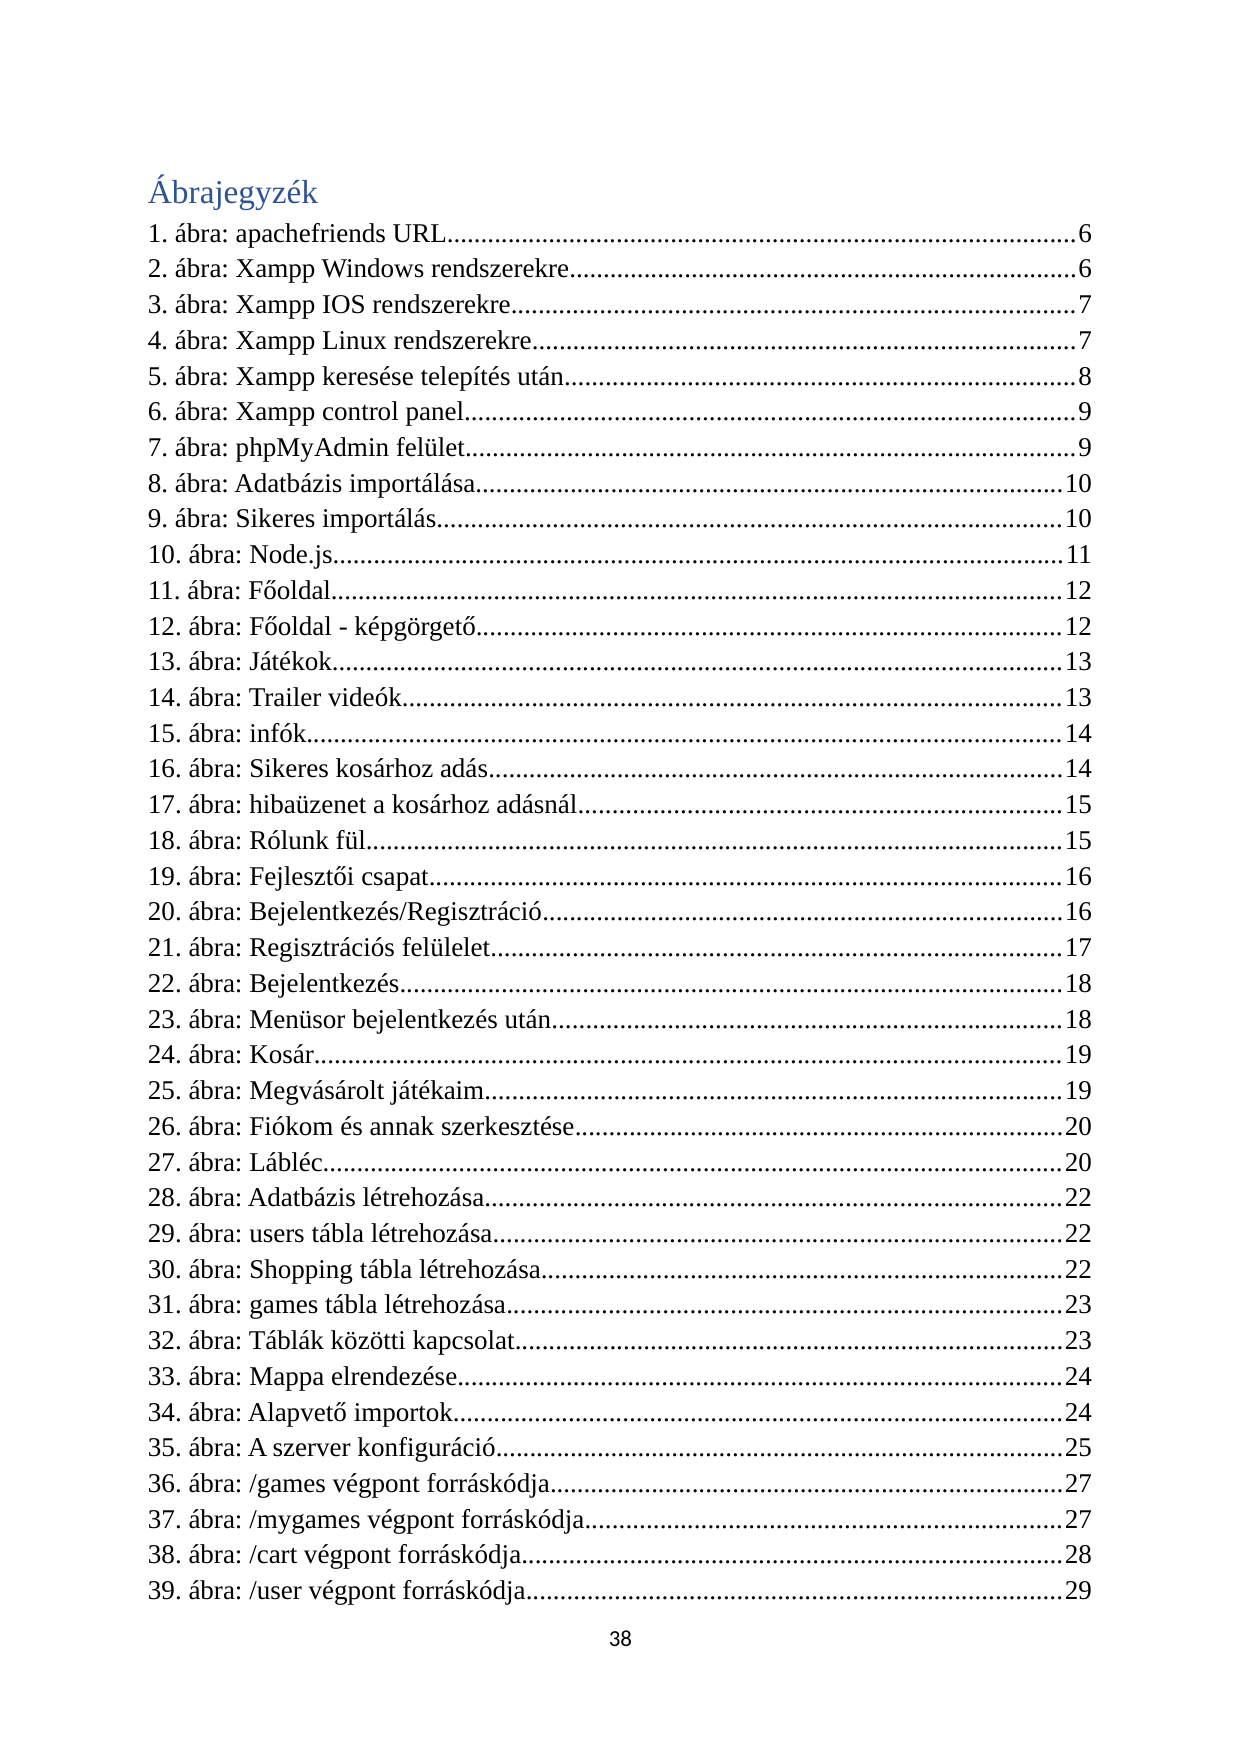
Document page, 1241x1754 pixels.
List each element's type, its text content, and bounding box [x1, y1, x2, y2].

text 1. ábra: apachefriends URL 6 [148, 217, 1093, 248]
text 24. ábra: Kosár 19 [148, 1038, 1093, 1069]
text 38. ábra: /cart végpont forráskódja 28 [148, 1539, 1093, 1570]
text 30. ábra: Shopping tábla létrehozása 22 [148, 1253, 1093, 1284]
text 37. ábra: /mygames végpont forráskódja 27 [148, 1503, 1093, 1534]
text 17. ábra: hibaüzenet a kosárhoz adásnál 15 [148, 788, 1093, 819]
text 10. ábra: Node.js 11 [148, 538, 1093, 569]
text 23. ábra: Menüsor bejelentkezés után 18 [148, 1003, 1093, 1034]
text 14. ábra: Trailer videók 13 [148, 681, 1093, 712]
text 20. ábra: Bejelentkezés/Regisztráció 16 [148, 896, 1093, 927]
text 26. ábra: Fiókom és annak szerkesztése 20 [148, 1110, 1093, 1141]
text 9. ábra: Sikeres importálás 10 [148, 502, 1093, 534]
text 27. ábra: Lábléc 20 [148, 1146, 1093, 1177]
text 16. ábra: Sikeres kosárhoz adás 14 [148, 753, 1093, 784]
text 39. ábra: /user végpont forráskódja 29 [148, 1574, 1093, 1606]
text 15. ábra: infók 14 [148, 717, 1093, 748]
text 35. ábra: A szerver konfiguráció 25 [148, 1431, 1093, 1463]
text 8. ábra: Adatbázis importálása 10 [148, 467, 1093, 498]
subtitle Ábrajegyzék [148, 173, 1093, 211]
text 13. ábra: Játékok 13 [148, 645, 1093, 677]
text 25. ábra: Megvásárolt játékaim 19 [148, 1074, 1093, 1105]
text 31. ábra: games tábla létrehozása 23 [148, 1288, 1093, 1320]
text 5. ábra: Xampp keresése telepítés után 8 [148, 359, 1093, 391]
text 28. ábra: Adatbázis létrehozása 22 [148, 1181, 1093, 1212]
text 29. ábra: users tábla létrehozása 22 [148, 1217, 1093, 1248]
text 6. ábra: Xampp control panel 9 [148, 395, 1093, 426]
text 21. ábra: Regisztrációs felülelet 17 [148, 931, 1093, 962]
text 4. ábra: Xampp Linux rendszerekre 7 [148, 324, 1093, 355]
text 7. ábra: phpMyAdmin felület 9 [148, 431, 1093, 462]
text 22. ábra: Bejelentkezés 18 [148, 967, 1093, 998]
text 19. ábra: Fejlesztői csapat 16 [148, 860, 1093, 891]
text 11. ábra: Főoldal 12 [148, 574, 1093, 605]
text 36. ábra: /games végpont forráskódja 27 [148, 1467, 1093, 1498]
text 18. ábra: Rólunk fül 15 [148, 824, 1093, 855]
text 3. ábra: Xampp IOS rendszerekre 7 [148, 288, 1093, 319]
text 12. ábra: Főoldal - képgörgető 12 [148, 610, 1093, 641]
text 34. ábra: Alapvető importok 24 [148, 1396, 1093, 1427]
text 32. ábra: Táblák közötti kapcsolat 23 [148, 1324, 1093, 1355]
text 33. ábra: Mappa elrendezése 24 [148, 1360, 1093, 1391]
text 2. ábra: Xampp Windows rendszerekre 6 [148, 252, 1093, 283]
